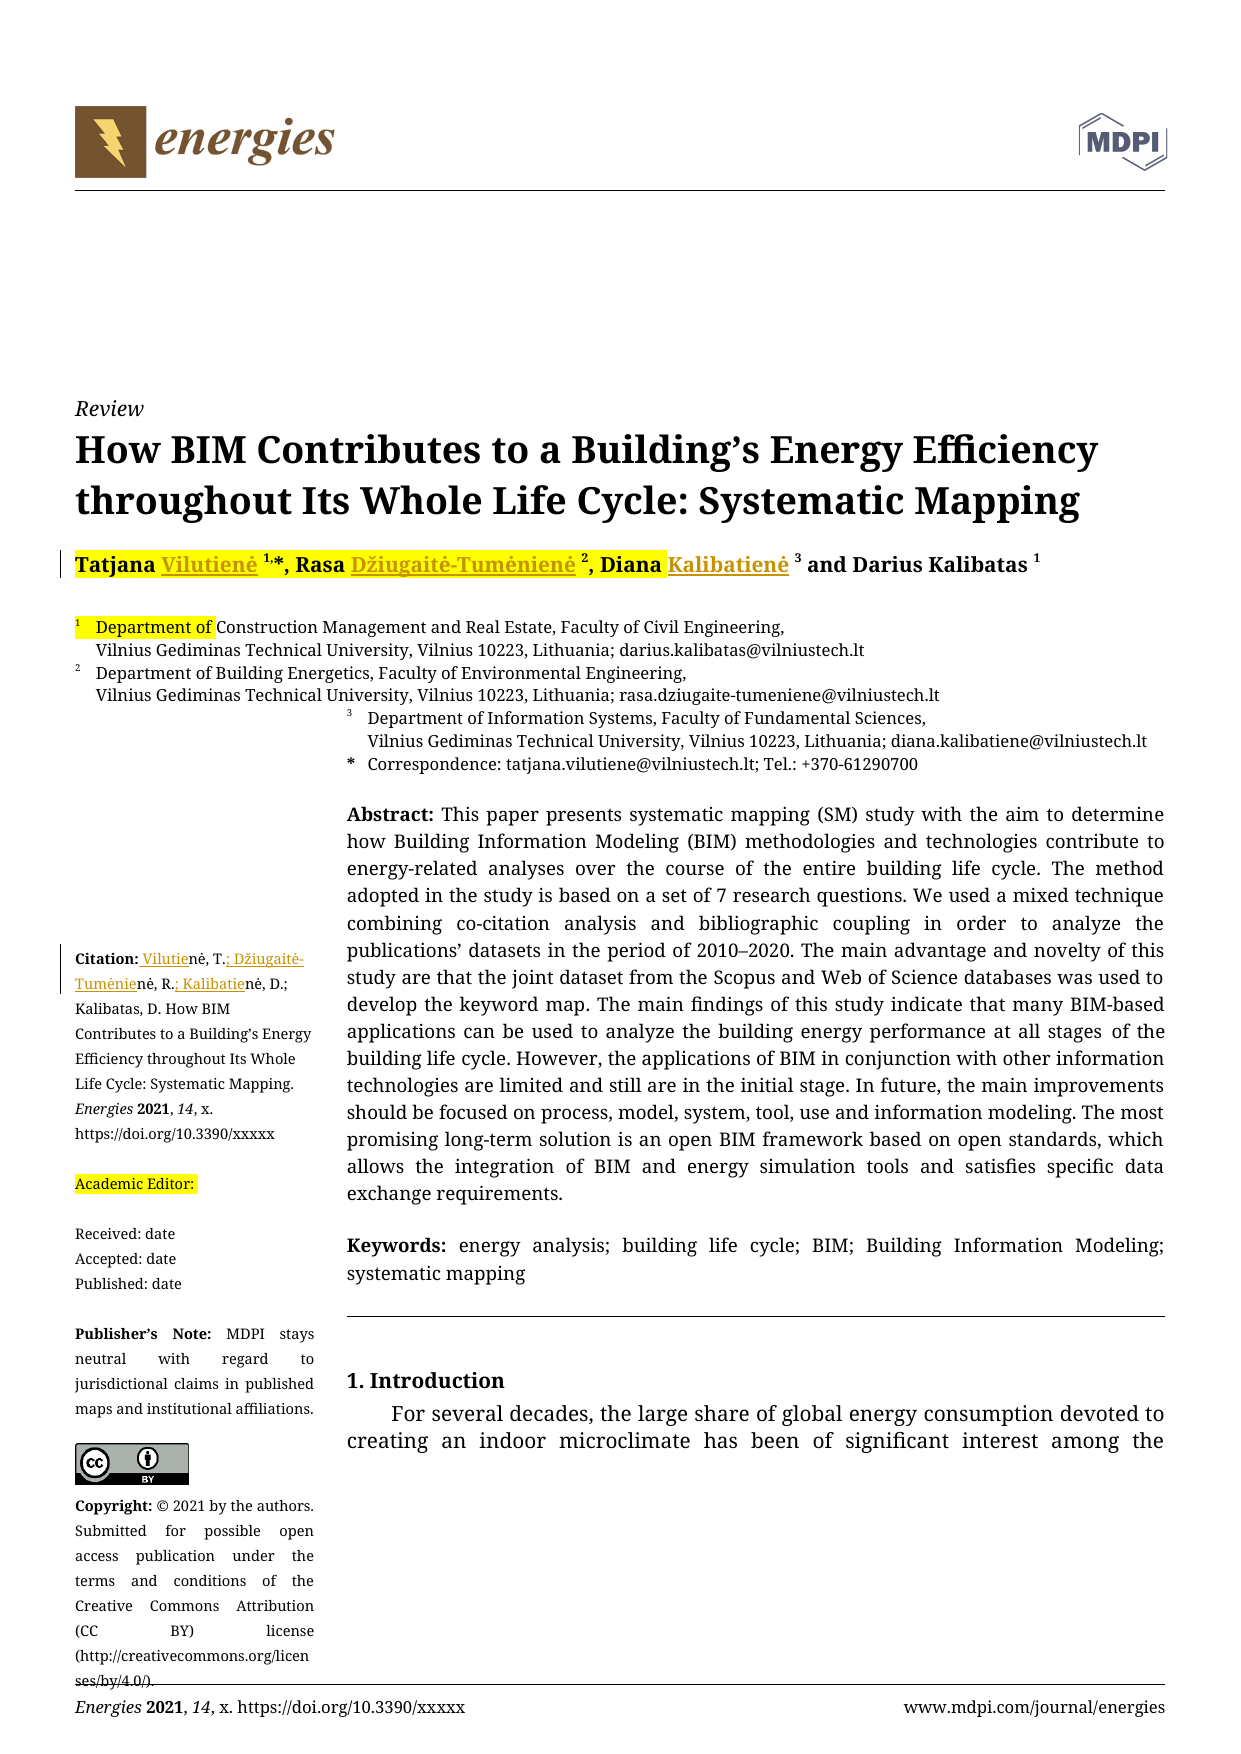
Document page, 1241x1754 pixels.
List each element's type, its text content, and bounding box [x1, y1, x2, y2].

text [347, 1400, 1165, 1454]
title How BIM Contributes to a Building’s Energy Efficiency throughout Its Whole Life Cycle: Systematic Mapping [75, 423, 1165, 525]
text Abstract: This paper presents systematic mapping (SM) study with the aim to determine how Building Information Modeling (BIM) methodologies and technologies contribute to energy-related analyses over the course of the entire building life cycle. The method adopted in the study is based on a set of 7 research questions. We used a mixed technique combining co-citation analysis and bibliographic coupling in order to analyze the publications’ datasets in the period of 2010–2020. The main advantage and novelty of this study are that the joint dataset from the Scopus and Web of Science databases was used to develop the keyword map. The main findings of this study indicate that many BIM-based applications can be used to analyze the building energy performance at all stages of the building life cycle. However, the applications of BIM in conjunction with other information technologies are limited and still are in the initial stage. In future, the main improvements should be focused on process, model, system, tool, use and information modeling. The most promising long-term solution is an open BIM framework based on open standards, which allows the integration of BIM and energy simulation tools and satisfies specific data exchange requirements. [347, 800, 1165, 1206]
text 2 Department of Building Energetics, Faculty of Environmental Engineering, Vilnius Gediminas Technical University, Vilnius 10223, Lithuania; rasa.dziugaite-tumeniene@vilniustech.lt [75, 661, 1165, 707]
text Tatjana 1,*, Rasa 2, Diana 3 and Darius Kalibatas 1 [667, 550, 1165, 578]
text Keywords: energy analysis; building life cycle; BIM; Building Information Modeling; systematic mapping [347, 1231, 1165, 1285]
text 3 Department of Information Systems, Faculty of Fundamental Sciences, Vilnius Gediminas Technical University, Vilnius 10223, Lithuania; diana.kalibatiene@vilniustech.lt [347, 707, 1165, 752]
picture [1078, 113, 1168, 171]
picture [75, 106, 352, 178]
subtitle 1. Introduction [347, 1367, 1165, 1394]
text 1 Department of Construction Management and Real Estate, Faculty of Civil Engineering, Vilnius Gediminas Technical University, Vilnius 10223, Lithuania; darius.kalibatas@vilniustech.lt [75, 616, 1165, 661]
picture [75, 1443, 189, 1485]
text * Correspondence: tatjana.vilutiene@vilniustech.lt; Tel.: +370-61290700 [347, 752, 1165, 775]
table_header Citation: , T.; , R.; , D.; Kalibatas, D. How BIM Contributes to a Building’s Energy Efficiency throughout Its Whole Life Cycle: Systematic Mapping. Energies 2021, 14, x. https://doi.org/10.3390/xxxxx Academic Editor: Received: date Accepted: date Published: date Publisher’s Note: MDPI stays neutral with regard to jurisdictional claims in published maps and institutional affiliations. Copyright: © 2021 by the authors. Submitted for possible open access publication under the terms and conditions of the Creative Commons Attribution (CC BY) license (http://creativecommons.org/licenses/by/4.0/). [75, 944, 326, 1691]
text Review [75, 394, 1165, 423]
